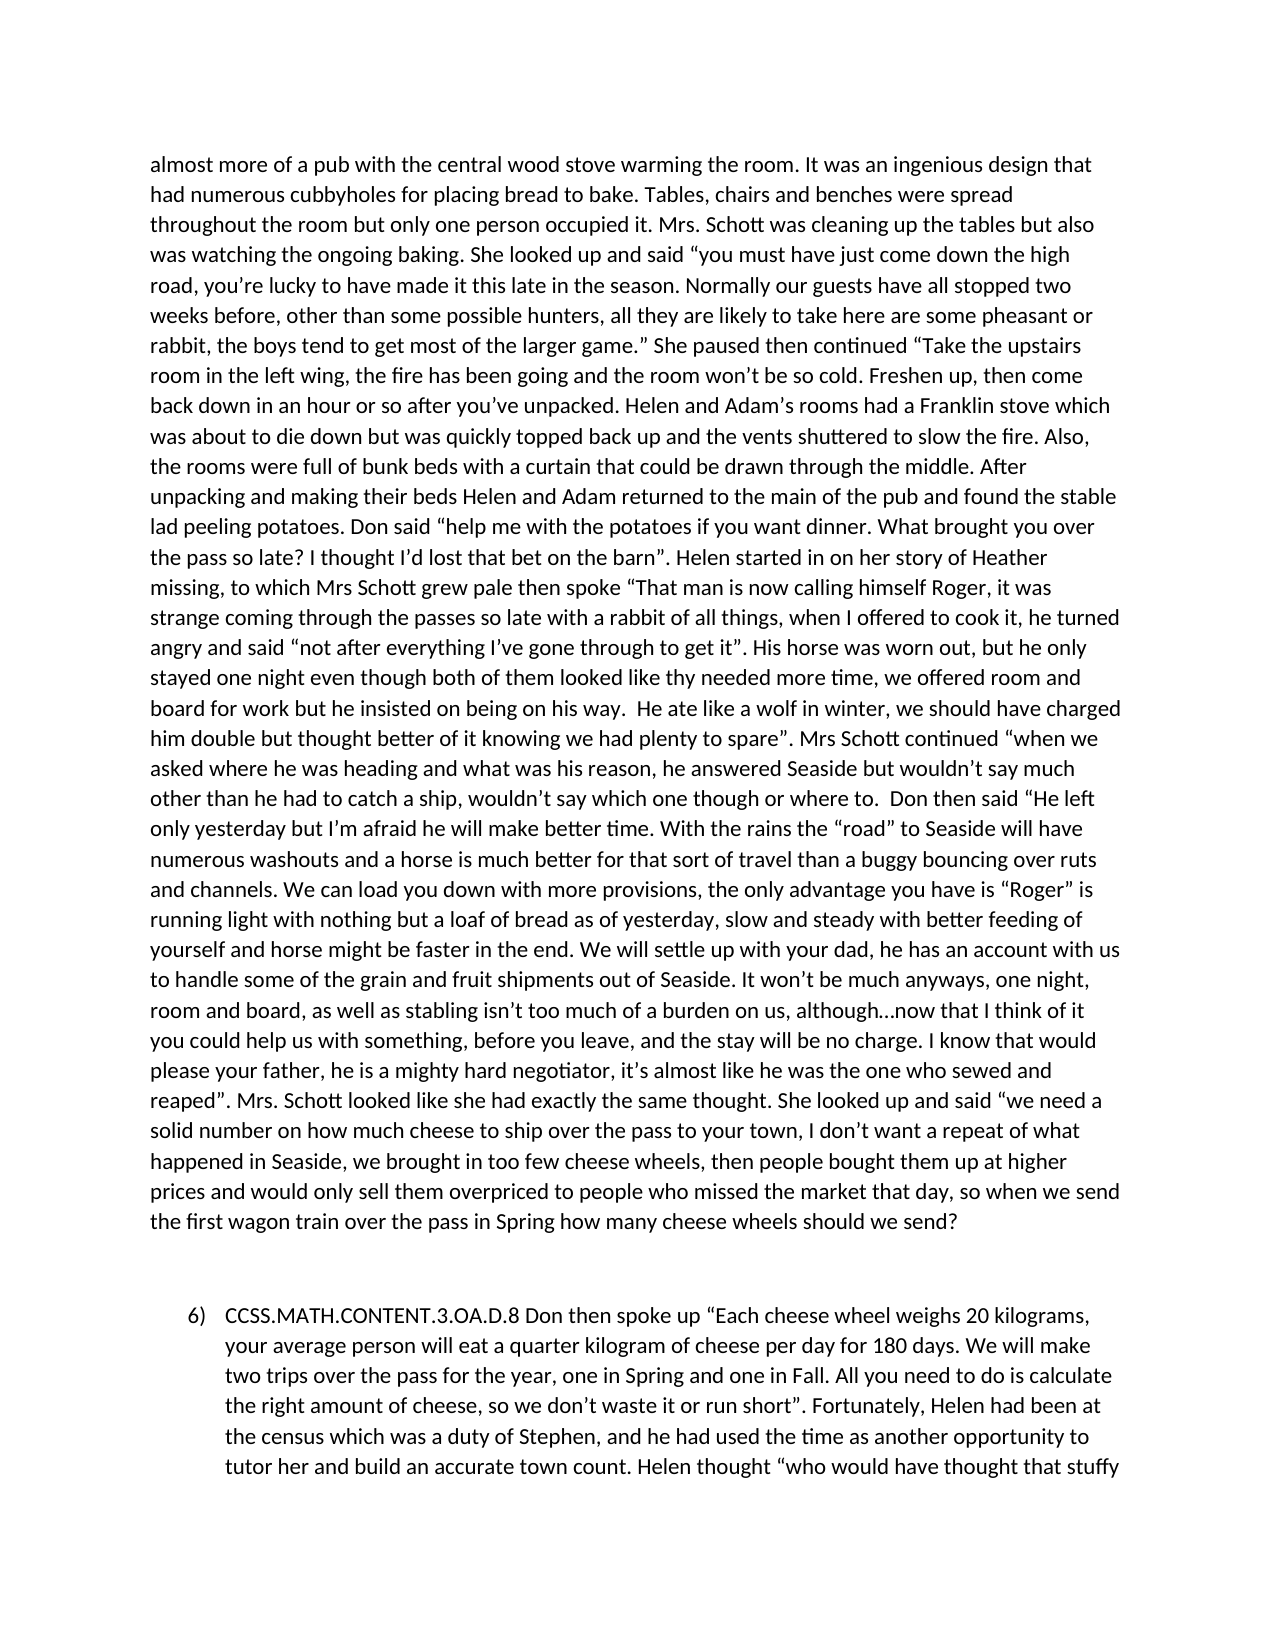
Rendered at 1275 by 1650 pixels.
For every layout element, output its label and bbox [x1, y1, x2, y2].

text [150, 150, 1125, 1235]
list [187, 1301, 1125, 1480]
